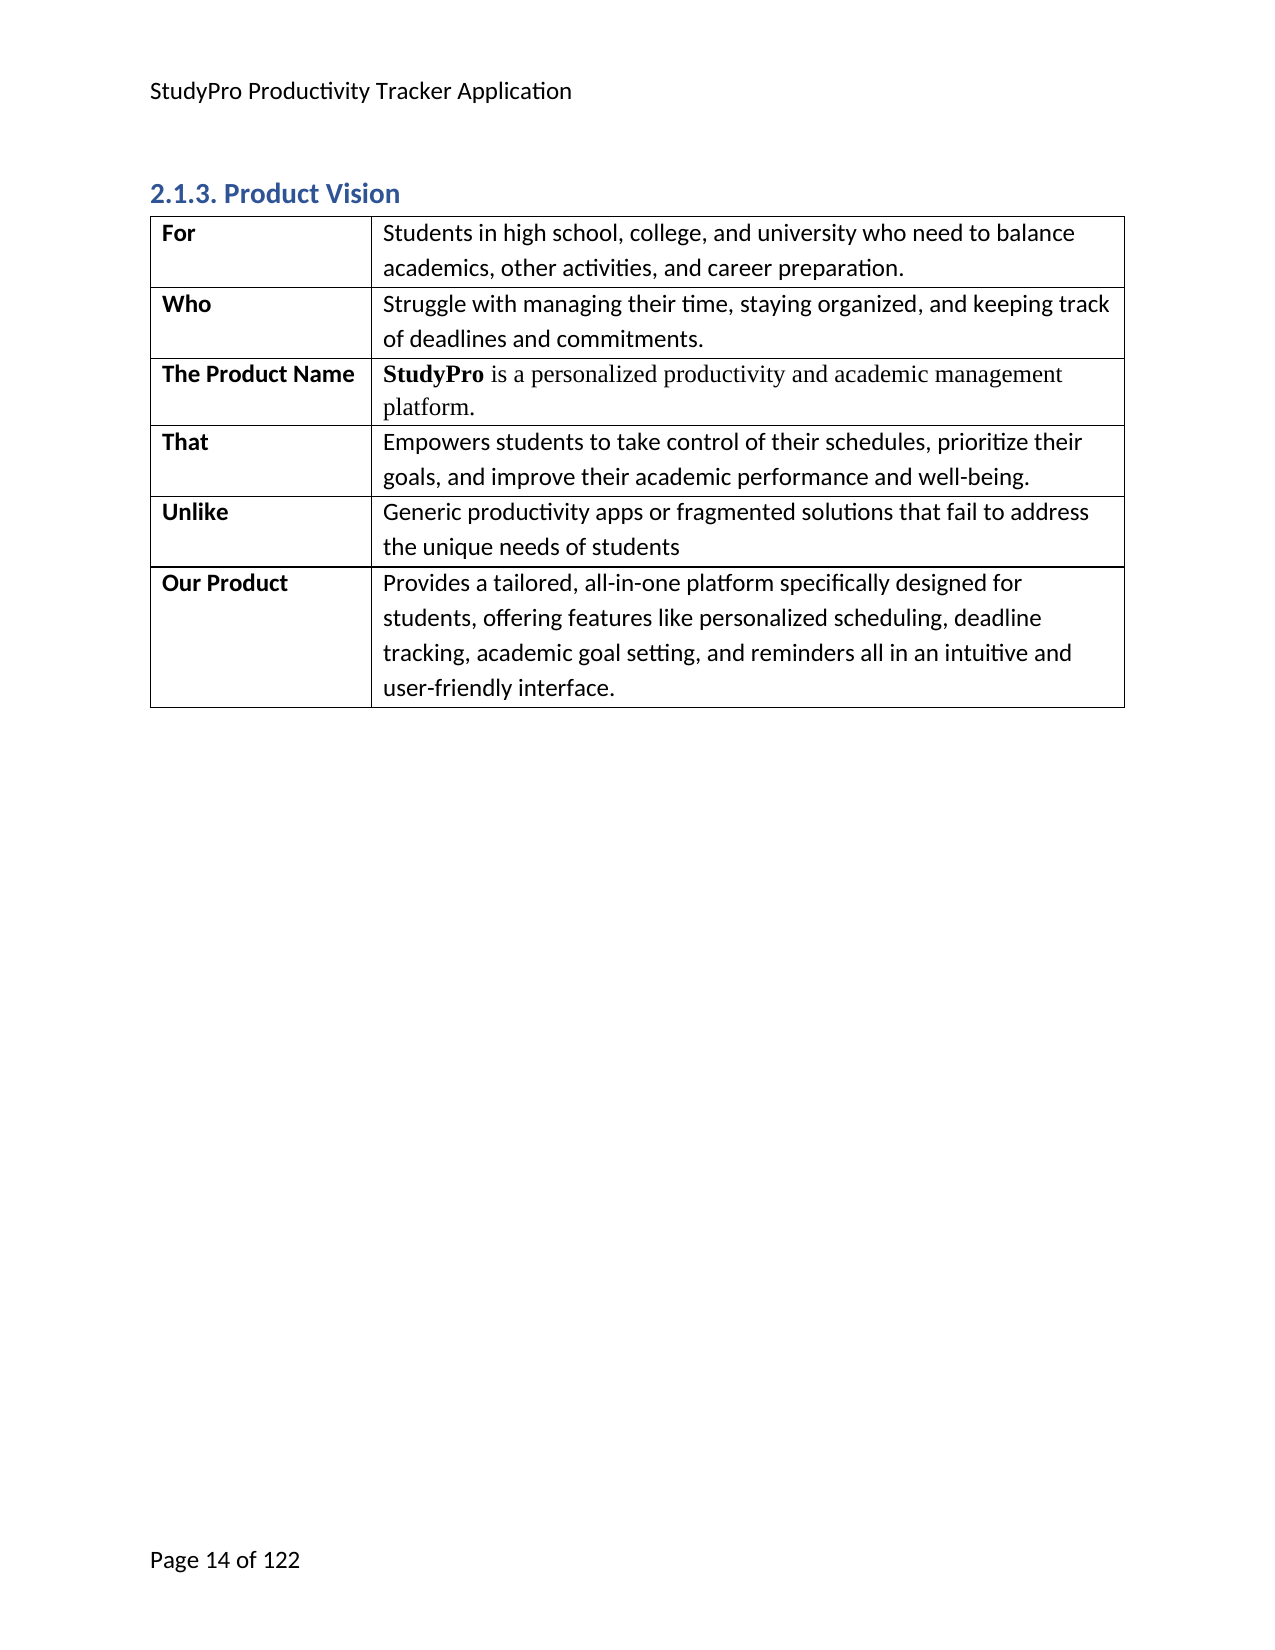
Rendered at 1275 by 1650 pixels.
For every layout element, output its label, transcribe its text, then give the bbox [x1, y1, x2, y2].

table_cell Struggle with managing their time, staying organized, and keeping track of deadlines and commitments. [372, 288, 1124, 358]
table_cell Provides a tailored, all-in-one platform specifically designed for students, offering features like personalized scheduling, deadline tracking, academic goal setting, and reminders all in an intuitive and user-friendly interface. [372, 568, 1124, 707]
table_cell That [151, 426, 371, 496]
table_cell Our Product [151, 568, 371, 707]
table_cell Who [151, 288, 371, 358]
table_cell Generic productivity apps or fragmented solutions that fail to address the unique needs of students [372, 497, 1124, 566]
table_cell StudyPro is a personalized productivity and academic management platform. [372, 359, 1124, 425]
table_cell The Product Name [151, 359, 371, 425]
table_cell Empowers students to take control of their schedules, prioritize their goals, and improve their academic performance and well-being. [372, 426, 1124, 496]
table_cell Unlike [151, 497, 371, 566]
table_header Students in high school, college, and university who need to balance academics, other activities, and career preparation. [372, 217, 1124, 287]
table_header For [151, 217, 371, 287]
subtitle 2.1.3. Product Vision [150, 175, 1125, 211]
